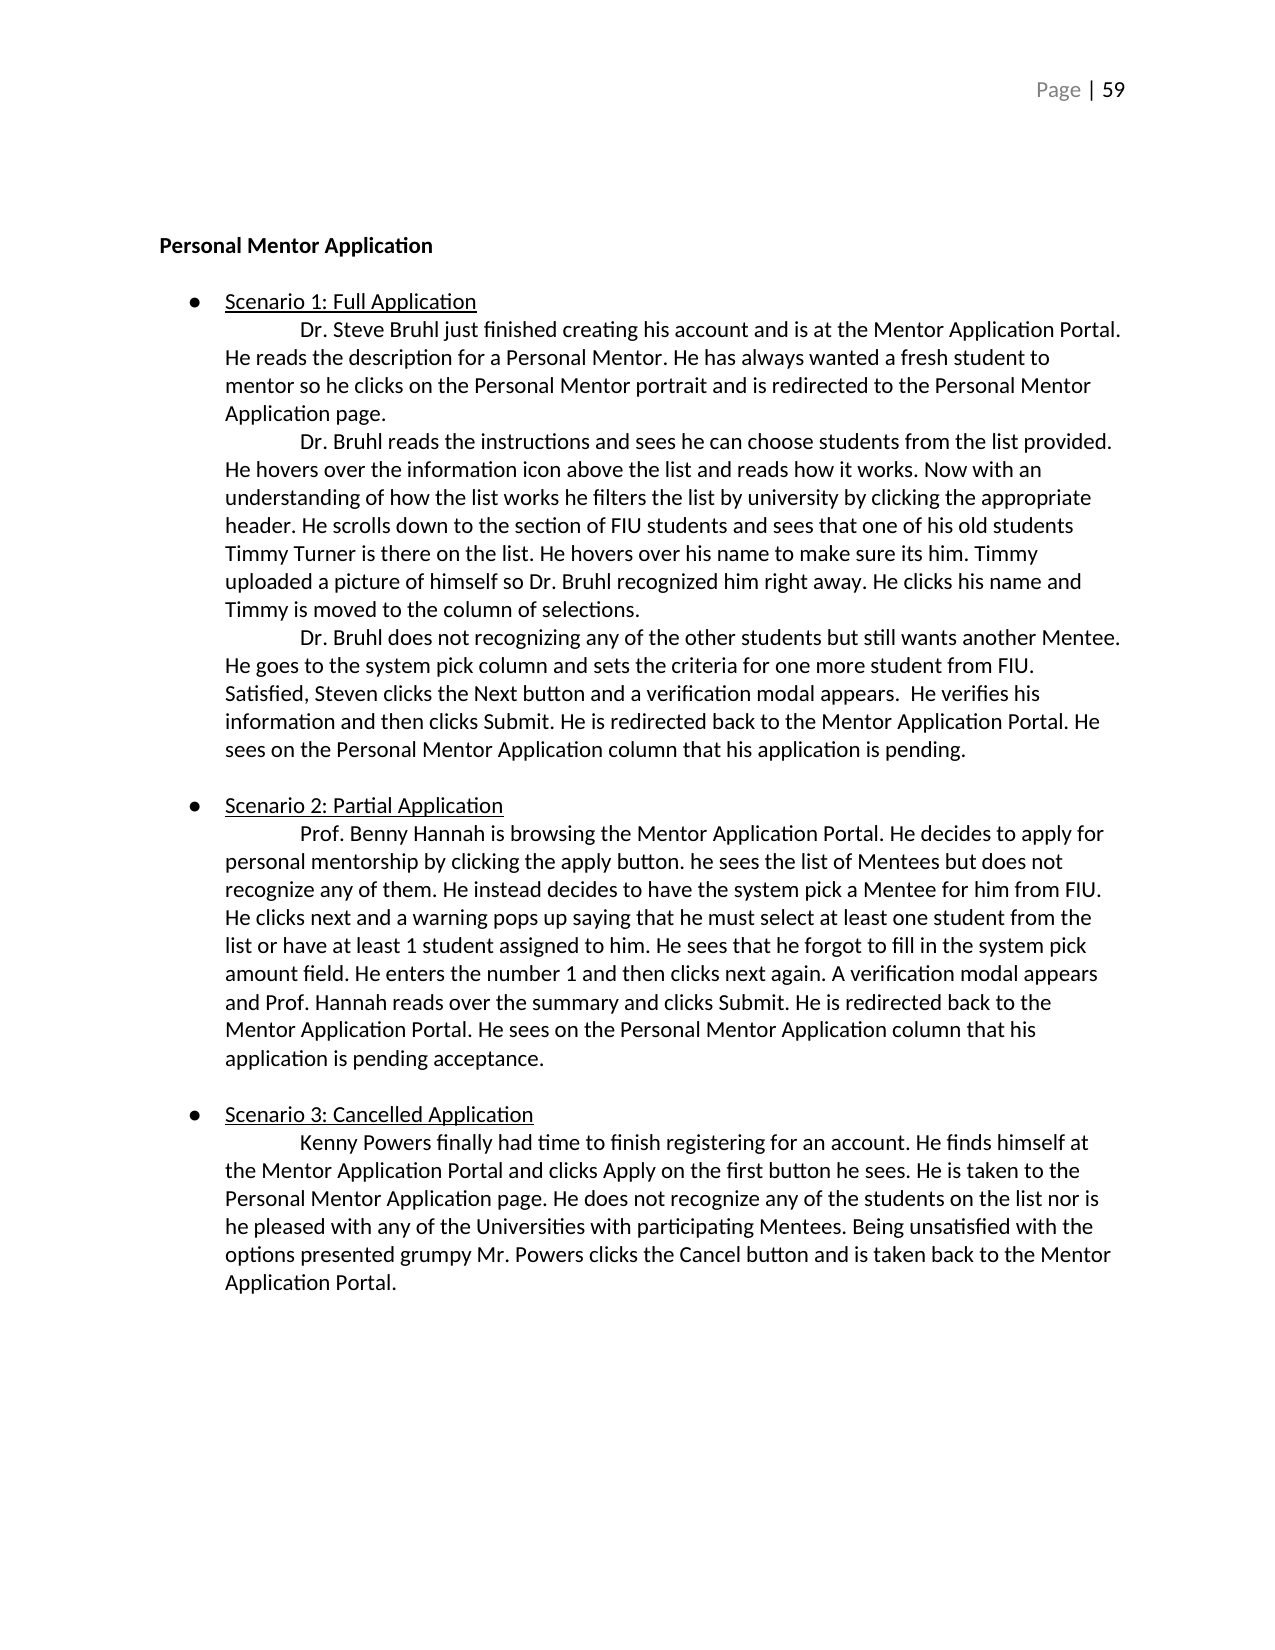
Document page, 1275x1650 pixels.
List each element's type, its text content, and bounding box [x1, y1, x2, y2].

list Scenario 1: Full Application [188, 287, 1125, 315]
text Dr. Bruhl reads the instructions and sees he can choose students from the list provided. He hovers over the information icon above the list and reads how it works. Now with an understanding of how the list works he filters the list by university by clicking the appropriate header. He scrolls down to the section of FIU students and sees that one of his old students Timmy Turner is there on the list. He hovers over his name to make sure its him. Timmy uploaded a picture of himself so Dr. Bruhl recognized him right away. He clicks his name and Timmy is moved to the column of selections. [225, 427, 1125, 623]
list Scenario 2: Partial Application [188, 791, 1125, 819]
text Dr. Bruhl does not recognizing any of the other students but still wants another Mentee. He goes to the system pick column and sets the criteria for one more student from FIU. Satisfied, Steven clicks the Next button and a verification modal appears. He verifies his information and then clicks Submit. He is redirected back to the Mentor Application Portal. He sees on the Personal Mentor Application column that his application is pending. [225, 623, 1125, 763]
text Dr. Steve Bruhl just finished creating his account and is at the Mentor Application Portal. He reads the description for a Personal Mentor. He has always wanted a fresh student to mentor so he clicks on the Personal Mentor portrait and is redirected to the Personal Mentor Application page. [225, 315, 1125, 427]
text Kenny Powers finally had time to finish registering for an account. He finds himself at the Mentor Application Portal and clicks Apply on the first button he sees. He is taken to the Personal Mentor Application page. He does not recognize any of the students on the list nor is he pleased with any of the Universities with participating Mentees. Being unsatisfied with the options presented grumpy Mr. Powers clicks the Cancel button and is taken back to the Mentor Application Portal. [225, 1128, 1125, 1296]
text Prof. Benny Hannah is browsing the Mentor Application Portal. He decides to apply for personal mentorship by clicking the apply button. he sees the list of Mentees but does not recognize any of them. He instead decides to have the system pick a Mentee for him from FIU. He clicks next and a warning pops up saying that he must select at least one student from the list or have at least 1 student assigned to him. He sees that he forgot to fill in the system pick amount field. He enters the number 1 and then clicks next again. A verification modal appears and Prof. Hannah reads over the summary and clicks Submit. He is redirected back to the Mentor Application Portal. He sees on the Personal Mentor Application column that his application is pending acceptance. [225, 819, 1125, 1072]
list Scenario 3: Cancelled Application [188, 1100, 1125, 1128]
text Personal Mentor Application [159, 231, 1125, 259]
